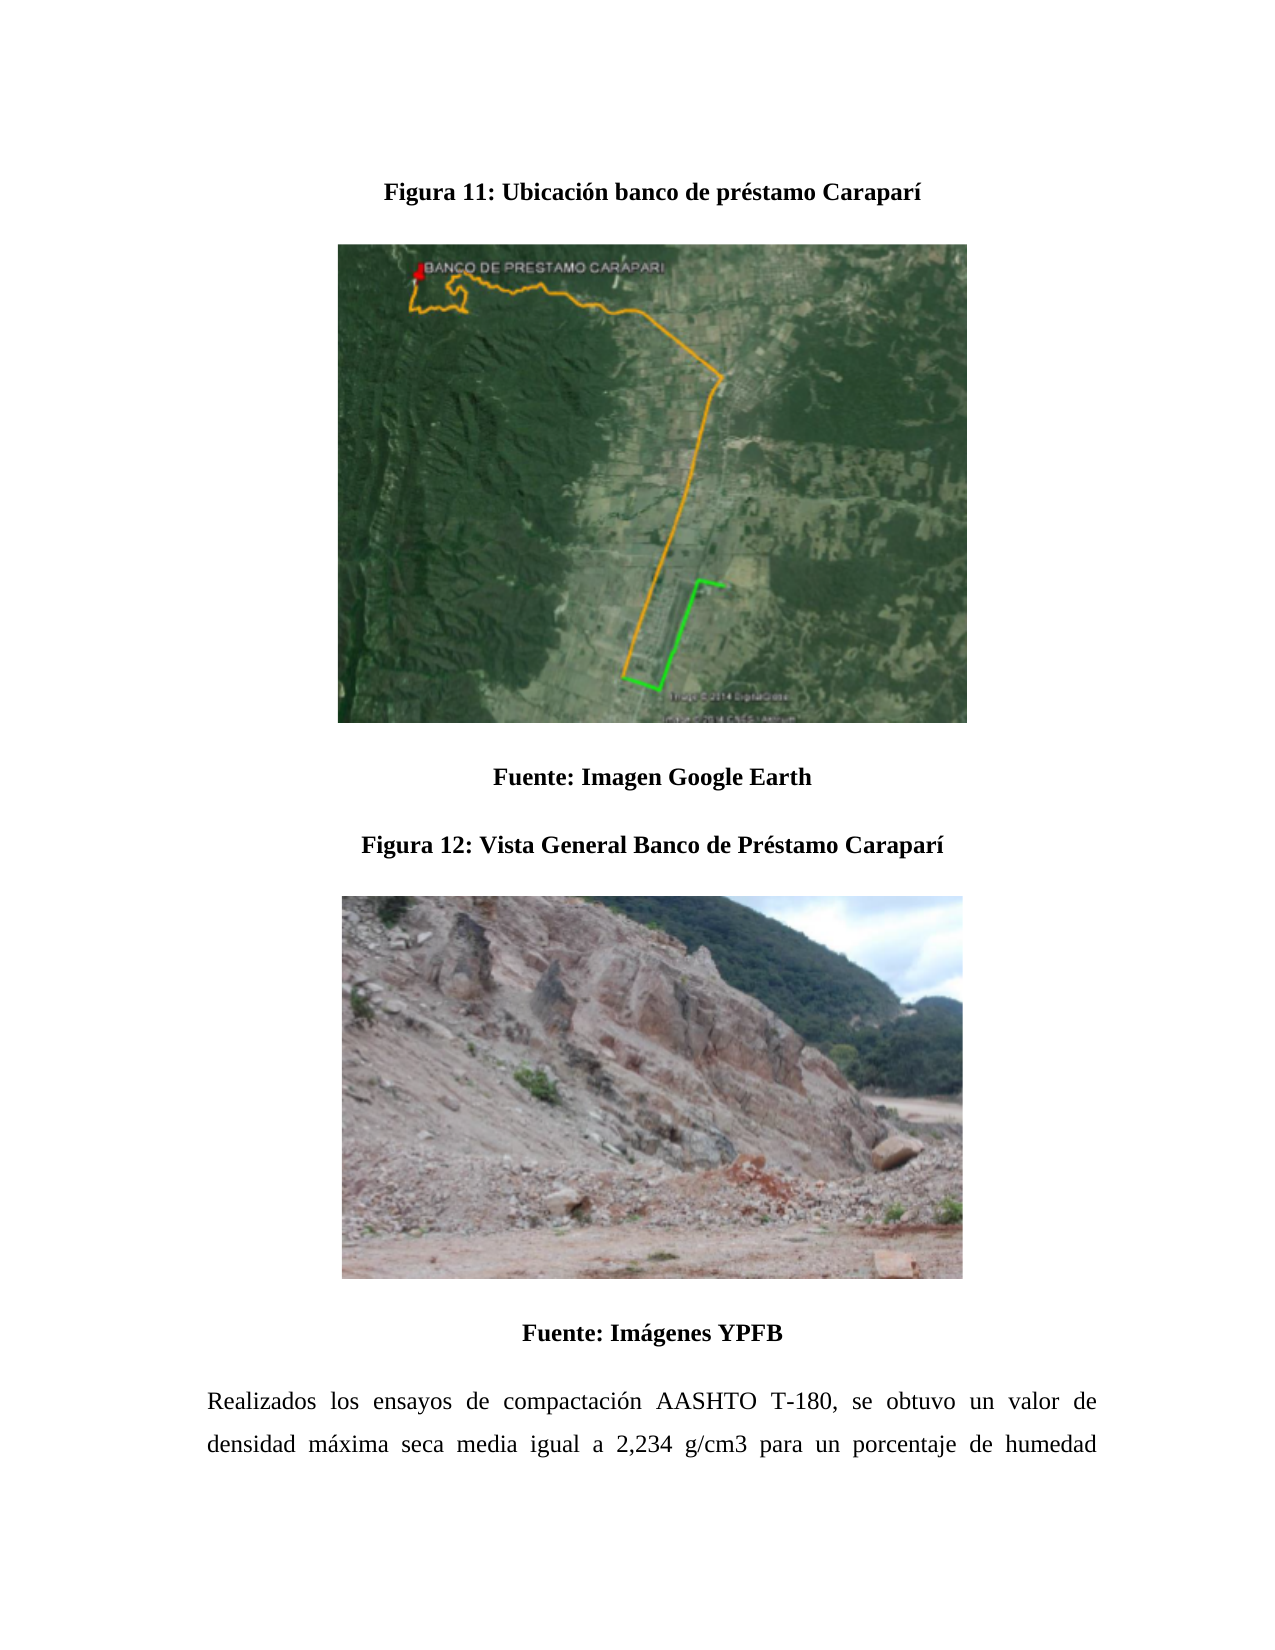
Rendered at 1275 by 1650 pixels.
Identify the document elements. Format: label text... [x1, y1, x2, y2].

text Figura 11: Ubicación banco de préstamo Caraparí [207, 177, 1098, 206]
text Figura 12: Vista General Banco de Préstamo Caraparí [207, 830, 1098, 859]
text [207, 1386, 1098, 1458]
text Fuente: Imágenes YPFB [207, 1318, 1098, 1346]
picture [337, 243, 967, 723]
text Fuente: Imagen Google Earth [207, 762, 1098, 791]
picture [341, 896, 963, 1279]
